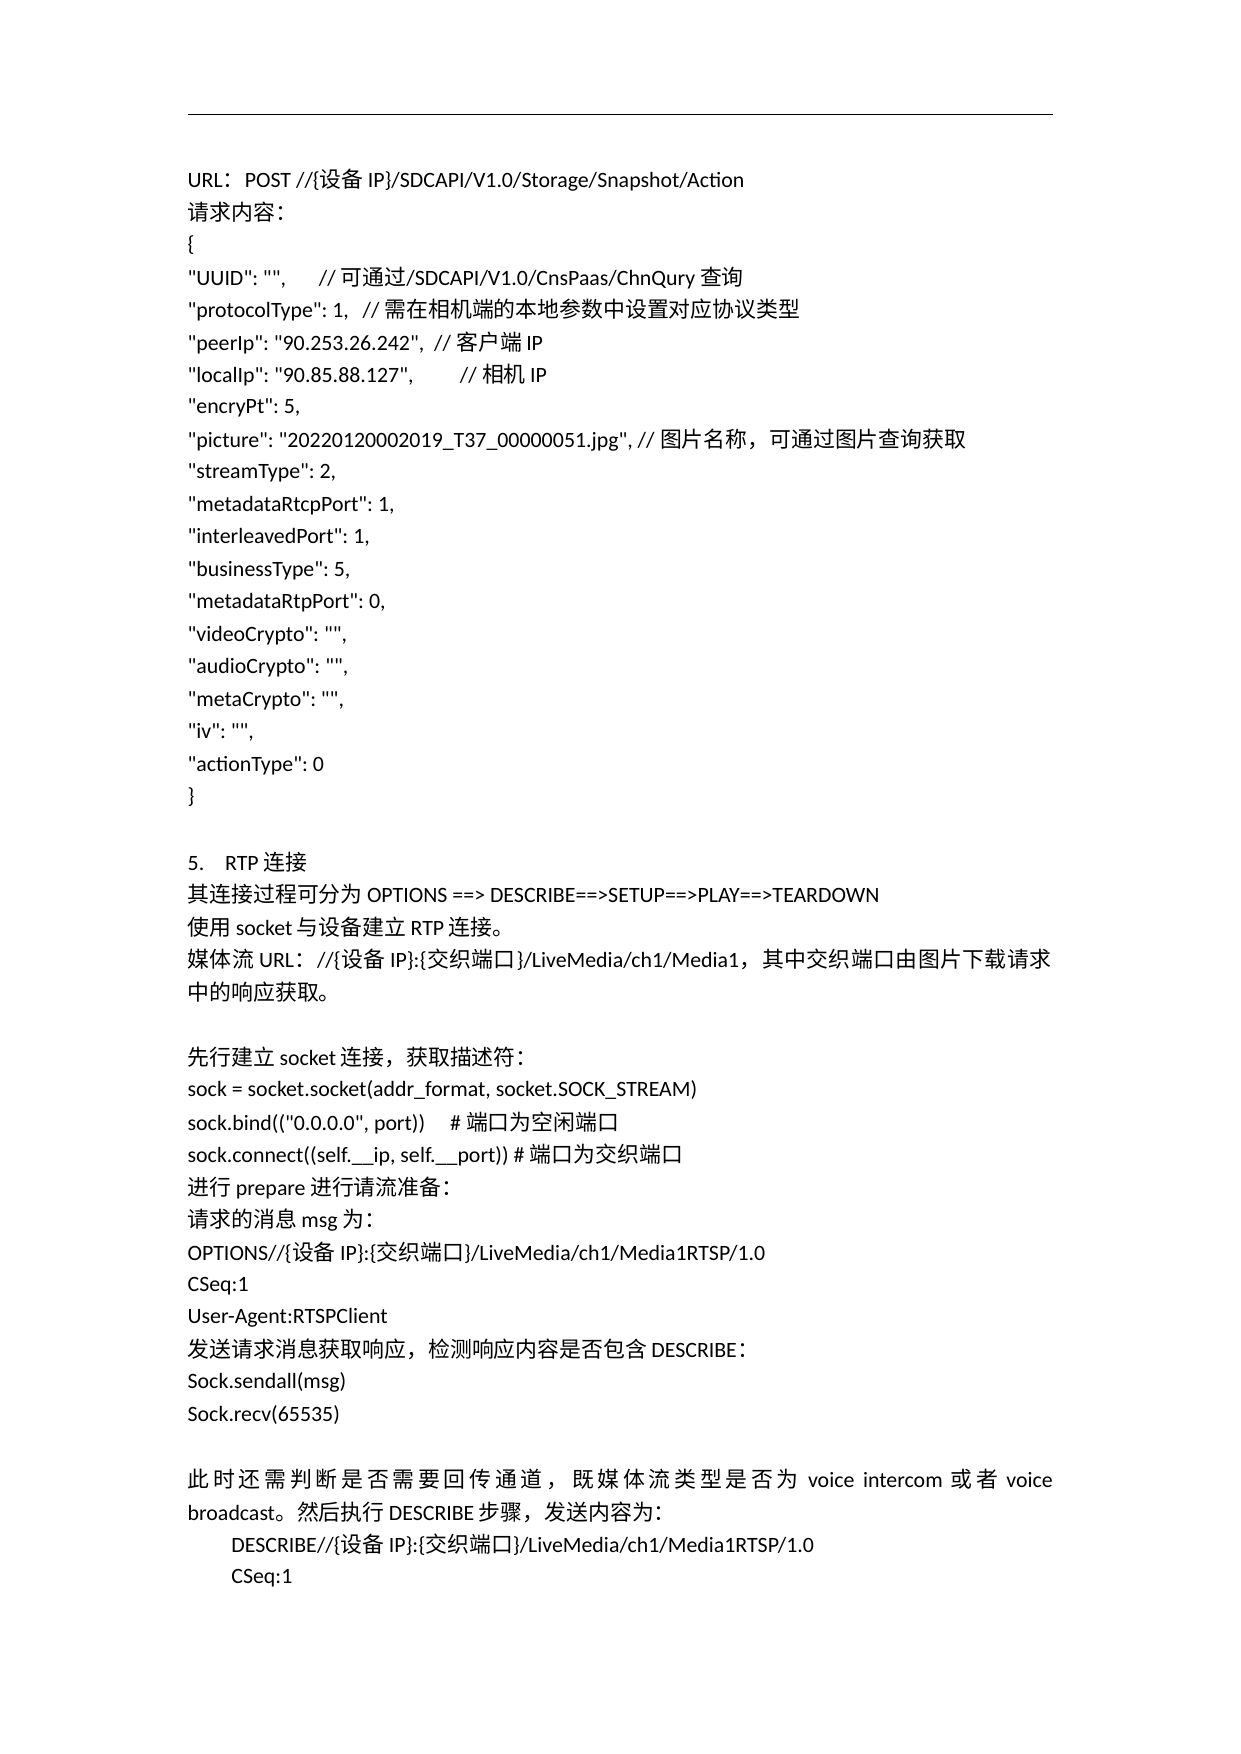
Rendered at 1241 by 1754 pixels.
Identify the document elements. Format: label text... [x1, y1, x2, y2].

text 使用socket与设备建立RTP连接。 [187, 909, 1053, 942]
text 请求的消息msg为： [187, 1202, 1053, 1234]
text Sock.recv(65535) [187, 1397, 1053, 1429]
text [187, 162, 1053, 194]
text 请求内容： [187, 194, 1053, 227]
text 进行prepare进行请流准备： [187, 1169, 1053, 1202]
text "protocolType": 1, // 需在相机端的本地参数中设置对应协议类型 "peerIp": "90.253.26.242", // 客户端IP "localIp": "90.85.88.127", // 相机IP "encryPt": 5, "picture": "20220120002019_T37_00000051.jpg", // 图片名称，可通过图片查询获取 "streamType": 2, "metadataRtcpPort": 1, "interleavedPort": 1, "businessType": 5, "metadataRtpPort": 0, "videoCrypto": "", "audioCrypto": "", "metaCrypto": "", "iv": "", "actionType": 0 } [187, 292, 1053, 812]
text User-Agent:RTSPClient [187, 1299, 1053, 1332]
text 先行建立socket连接，获取描述符： [187, 1039, 1053, 1072]
text CSeq:1 [187, 1267, 1053, 1299]
text 其连接过程可分为OPTIONS ==> DESCRIBE==>SETUP==>PLAY==>TEARDOWN [187, 877, 1053, 909]
text OPTIONS//{设备IP}:{交织端口}/LiveMedia/ch1/Media1RTSP/1.0 [187, 1234, 1053, 1267]
text 媒体流URL：//{设备IP}:{交织端口}/LiveMedia/ch1/Media1，其中交织端口由图片下载请求中的响应获取。 [187, 942, 1053, 1007]
text 发送请求消息获取响应，检测响应内容是否包含DESCRIBE： [187, 1332, 1053, 1364]
text 此时还需判断是否需要回传通道，既媒体流类型是否为voice intercom或者voice broadcast。然后执行DESCRIBE步骤，发送内容为： [187, 1462, 1053, 1527]
text sock = socket.socket(addr_format, socket.SOCK_STREAM) sock.bind(("0.0.0.0", port)) # 端口为空闲端口 sock.connect((self.__ip, self.__port)) # 端口为交织端口 [187, 1072, 1053, 1169]
text DESCRIBE//{设备IP}:{交织端口}/LiveMedia/ch1/Media1RTSP/1.0 [187, 1527, 1053, 1559]
text { "UUID": "", // 可通过/SDCAPI/V1.0/CnsPaas/ChnQury查询 [187, 227, 1053, 292]
text CSeq:1 [187, 1559, 1053, 1592]
text Sock.sendall(msg) [187, 1364, 1053, 1397]
list RTP连接 [187, 844, 1053, 877]
